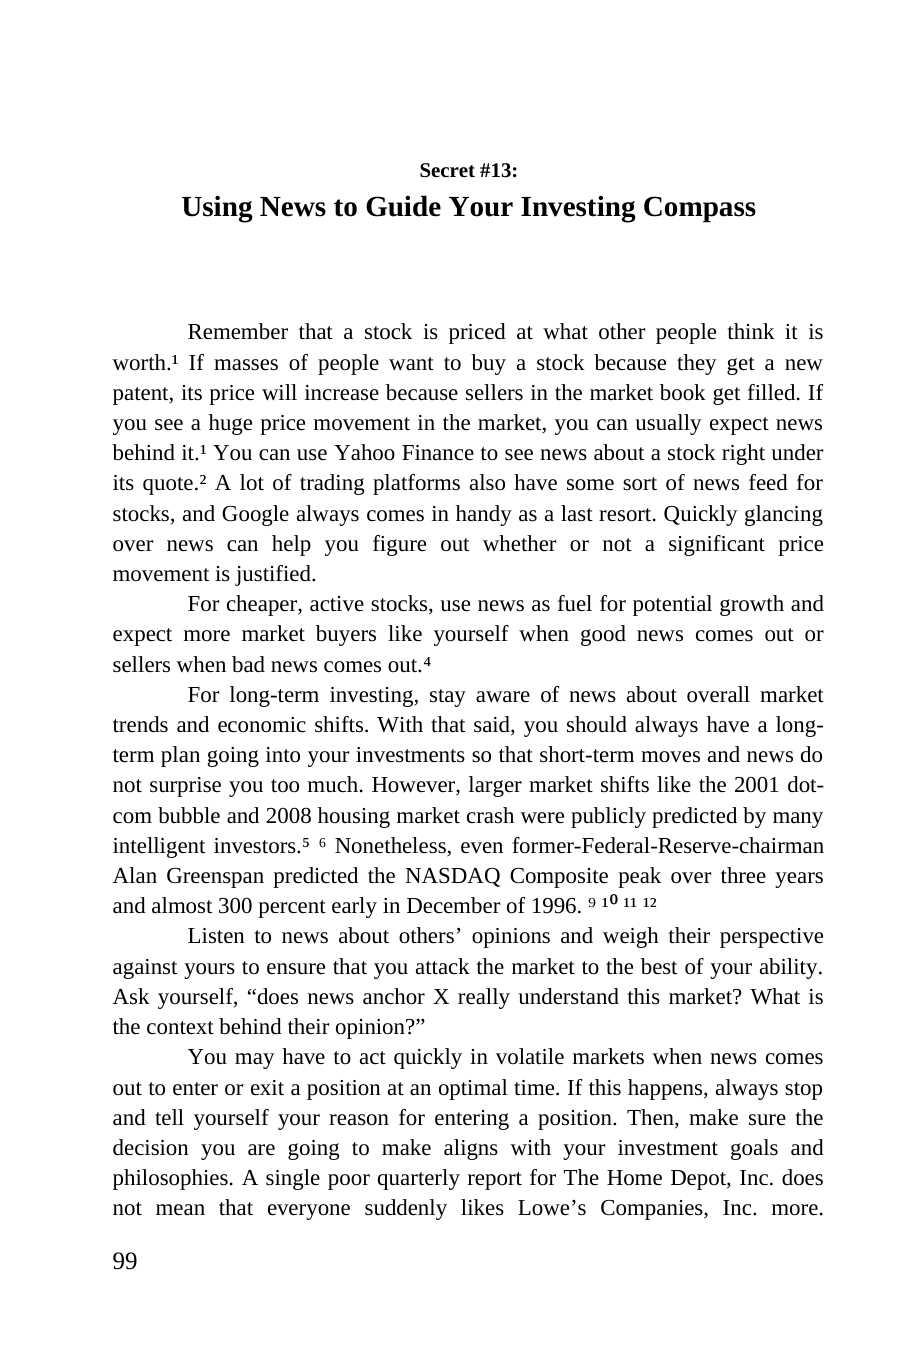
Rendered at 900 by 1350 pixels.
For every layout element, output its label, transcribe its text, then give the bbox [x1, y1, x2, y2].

text Remember that a stock is priced at what other people think it is worth.¹ If masses of people want to buy a stock because they get a new patent, its price will increase because sellers in the market book get filled. If you see a huge price movement in the market, you can usually expect news behind it.¹ You can use Yahoo Finance to see news about a stock right under its quote.² A lot of trading platforms also have some sort of news feed for stocks, and Google always comes in handy as a last resort. Quickly glancing over news can help you figure out whether or not a significant price movement is justified. [112, 318, 825, 586]
text For cheaper, active stocks, use news as fuel for potential growth and expect more market buyers like yourself when good news comes out or sellers when bad news comes out.⁴ [112, 590, 825, 677]
text For long-term investing, stay aware of news about overall market trends and economic shifts. With that said, you should always have a long-term plan going into your investments so that short-term moves and news do not surprise you too much. However, larger market shifts like the 2001 dot-com bubble and 2008 housing market crash were publicly predicted by many intelligent investors.⁵ ⁶ Nonetheless, even former-Federal-Reserve-chairman Alan Greenspan predicted the NASDAQ Composite peak over three years and almost 300 percent early in December of 1996. ⁹ ¹⁰ ¹¹ ¹² [112, 681, 825, 919]
subtitle Using News to Guide Your Investing Compass [112, 151, 825, 223]
text Listen to news about others’ opinions and weigh their perspective against yours to ensure that you attack the market to the best of your ability. Ask yourself, “does news anchor X really understand this market? What is the context behind their opinion?” [112, 922, 825, 1039]
